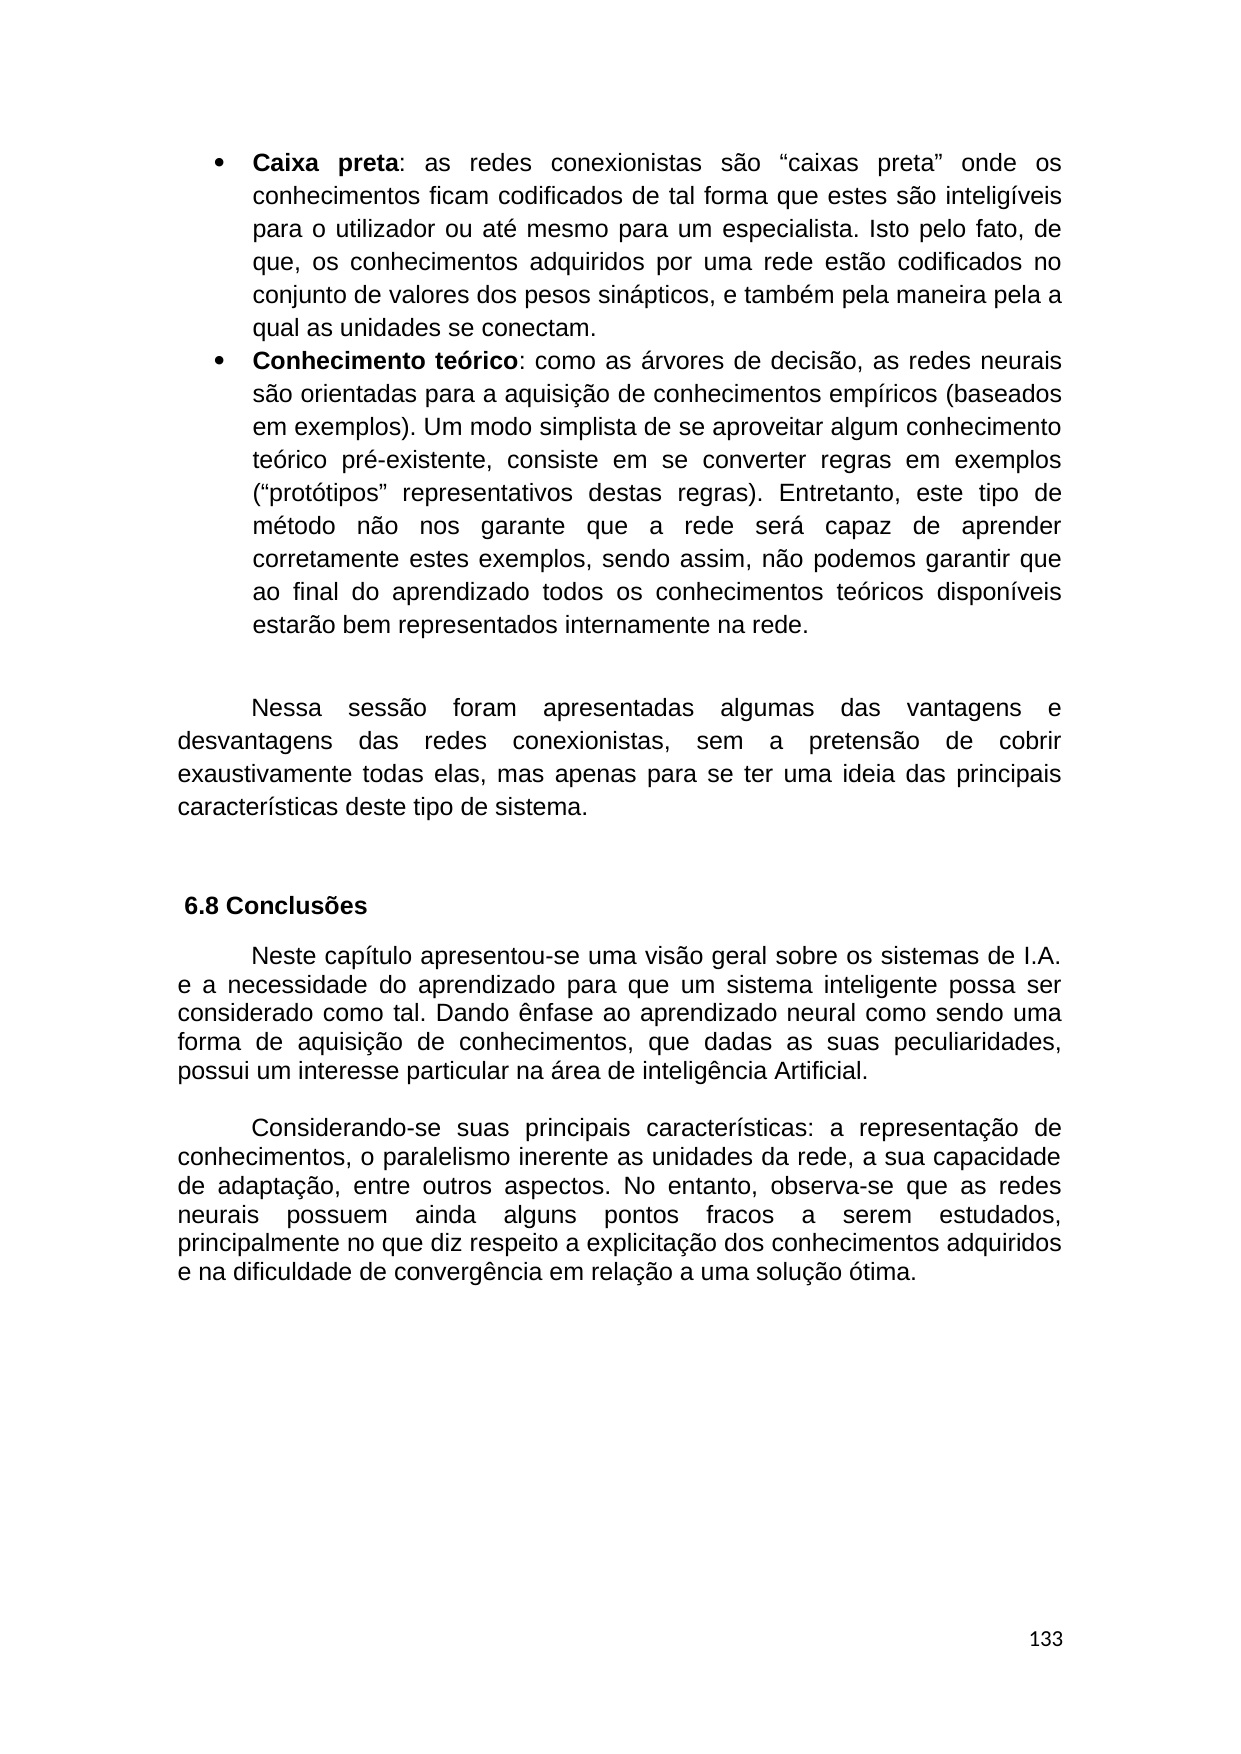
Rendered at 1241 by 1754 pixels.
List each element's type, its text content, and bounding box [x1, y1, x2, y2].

text Nessa sessão foram apresentadas algumas das vantagens e desvantagens das redes conexionistas, sem a pretensão de cobrir exaustivamente todas elas, mas apenas para se ter uma ideia das principais características deste tipo de sistema. [177, 693, 1063, 821]
list Conhecimento teórico: como as árvores de decisão, as redes neurais são orientadas para a aquisição de conhecimentos empíricos (baseados em exemplos). Um modo simplista de se aproveitar algum conhecimento teórico pré-existente, consiste em se converter regras em exemplos (“protótipos” representativos destas regras). Entretanto, este tipo de método não nos garante que a rede será capaz de aprender corretamente estes exemplos, sendo assim, não podemos garantir que ao final do aprendizado todos os conhecimentos teóricos disponíveis estarão bem representados internamente na rede. [215, 346, 1063, 639]
text Considerando-se suas principais características: a representação de conhecimentos, o paralelismo inerente as unidades da rede, a sua capacidade de adaptação, entre outros aspectos. No entanto, observa-se que as redes neurais possuem ainda alguns pontos fracos a serem estudados, principalmente no que diz respeito a explicitação dos conhecimentos adquiridos e na dificuldade de convergência em relação a uma solução ótima. [177, 1113, 1063, 1286]
text 6.8 Conclusões [177, 891, 1063, 920]
list Caixa preta: as redes conexionistas são “caixas preta” onde os conhecimentos ficam codificados de tal forma que estes são inteligíveis para o utilizador ou até mesmo para um especialista. Isto pelo fato, de que, os conhecimentos adquiridos por uma rede estão codificados no conjunto de valores dos pesos sinápticos, e também pela maneira pela a qual as unidades se conectam. [215, 148, 1063, 342]
text Neste capítulo apresentou-se uma visão geral sobre os sistemas de I.A. e a necessidade do aprendizado para que um sistema inteligente possa ser considerado como tal. Dando ênfase ao aprendizado neural como sendo uma forma de aquisição de conhecimentos, que dadas as suas peculiaridades, possui um interesse particular na área de inteligência Artificial. [177, 941, 1063, 1085]
